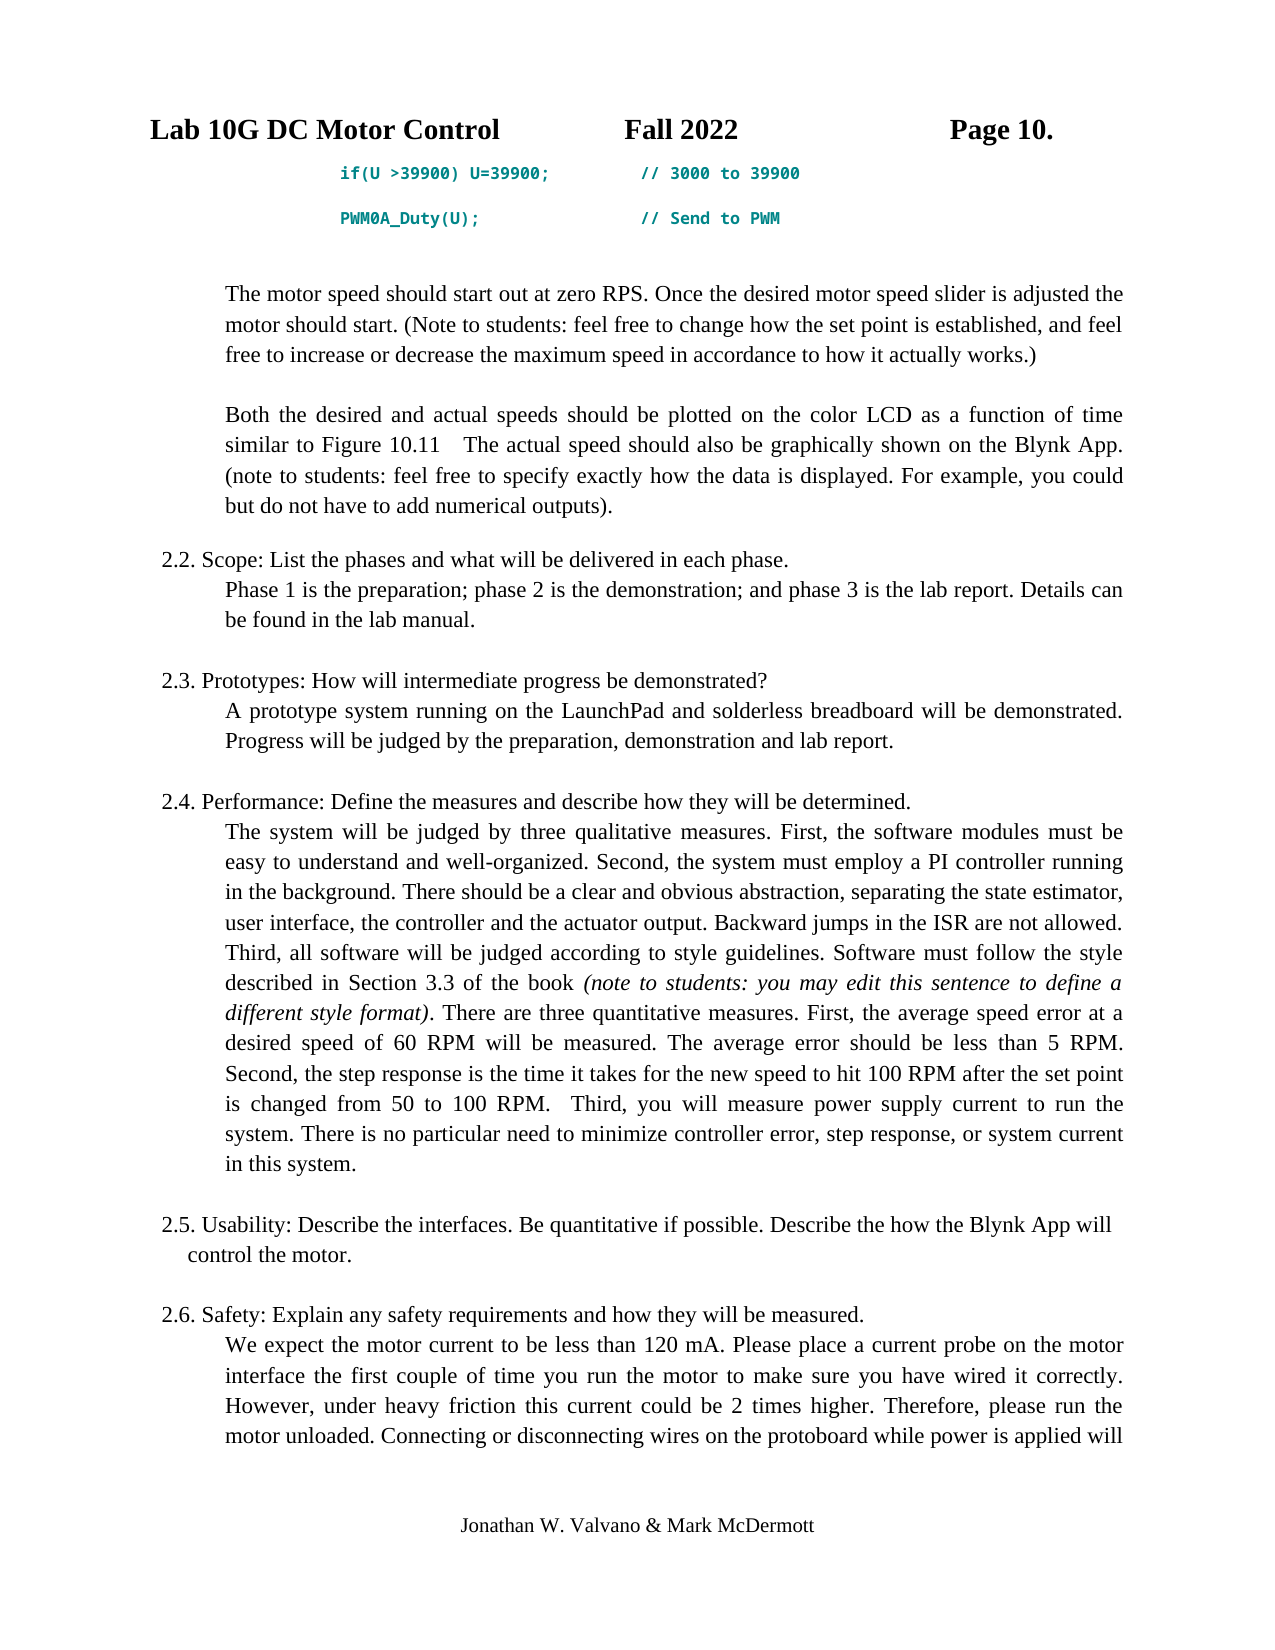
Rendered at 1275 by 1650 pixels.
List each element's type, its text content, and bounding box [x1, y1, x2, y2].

text 2.2. Scope: List the phases and what will be delivered in each phase. [150, 546, 1125, 572]
text A prototype system running on the LaunchPad and solderless breadboard will be demonstrated. Progress will be judged by the preparation, demonstration and lab report. [225, 697, 1125, 754]
text PWM0A_Duty(U); // Send to PWM [225, 207, 1125, 229]
text Phase 1 is the preparation; phase 2 is the demonstration; and phase 3 is the lab report. Details can be found in the lab manual. [225, 576, 1125, 633]
text if(U >39900) U=39900; // 3000 to 39900 [225, 161, 1125, 184]
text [225, 1332, 1125, 1448]
text 2.4. Performance: Define the measures and describe how they will be determined. [150, 788, 1125, 814]
text The motor speed should start out at zero RPS. Once the desired motor speed slider is adjusted the motor should start. (Note to students: feel free to change how the set point is established, and feel free to increase or decrease the maximum speed in accordance to how it actually works.) [225, 280, 1125, 367]
text 2.3. Prototypes: How will intermediate progress be demonstrated? [150, 667, 1125, 693]
text Both the desired and actual speeds should be plotted on the color LCD as a function of time similar to Figure 10.11 The actual speed should also be graphically shown on the Blynk App. (note to students: feel free to specify exactly how the data is displayed. For example, you could but do not have to add numerical outputs). [225, 401, 1125, 518]
text The system will be judged by three qualitative measures. First, the software modules must be easy to understand and well-organized. Second, the system must employ a PI controller running in the background. There should be a clear and obvious abstraction, separating the state estimator, user interface, the controller and the actuator output. Backward jumps in the ISR are not allowed. Third, all software will be judged according to style guidelines. Software must follow the style described in Section 3.3 of the book (note to students: you may edit this sentence to define a different style format). There are three quantitative measures. First, the average speed error at a desired speed of 60 RPM will be measured. The average error should be less than 5 RPM. Second, the step response is the time it takes for the new speed to hit 100 RPM after the set point is changed from 50 to 100 RPM. Third, you will measure power supply current to run the system. There is no particular need to minimize controller error, step response, or system current in this system. [225, 818, 1125, 1177]
text 2.5. Usability: Describe the interfaces. Be quantitative if possible. Describe the how the Blynk App will control the motor. [150, 1211, 1125, 1267]
text 2.6. Safety: Explain any safety requirements and how they will be measured. [150, 1301, 1125, 1328]
